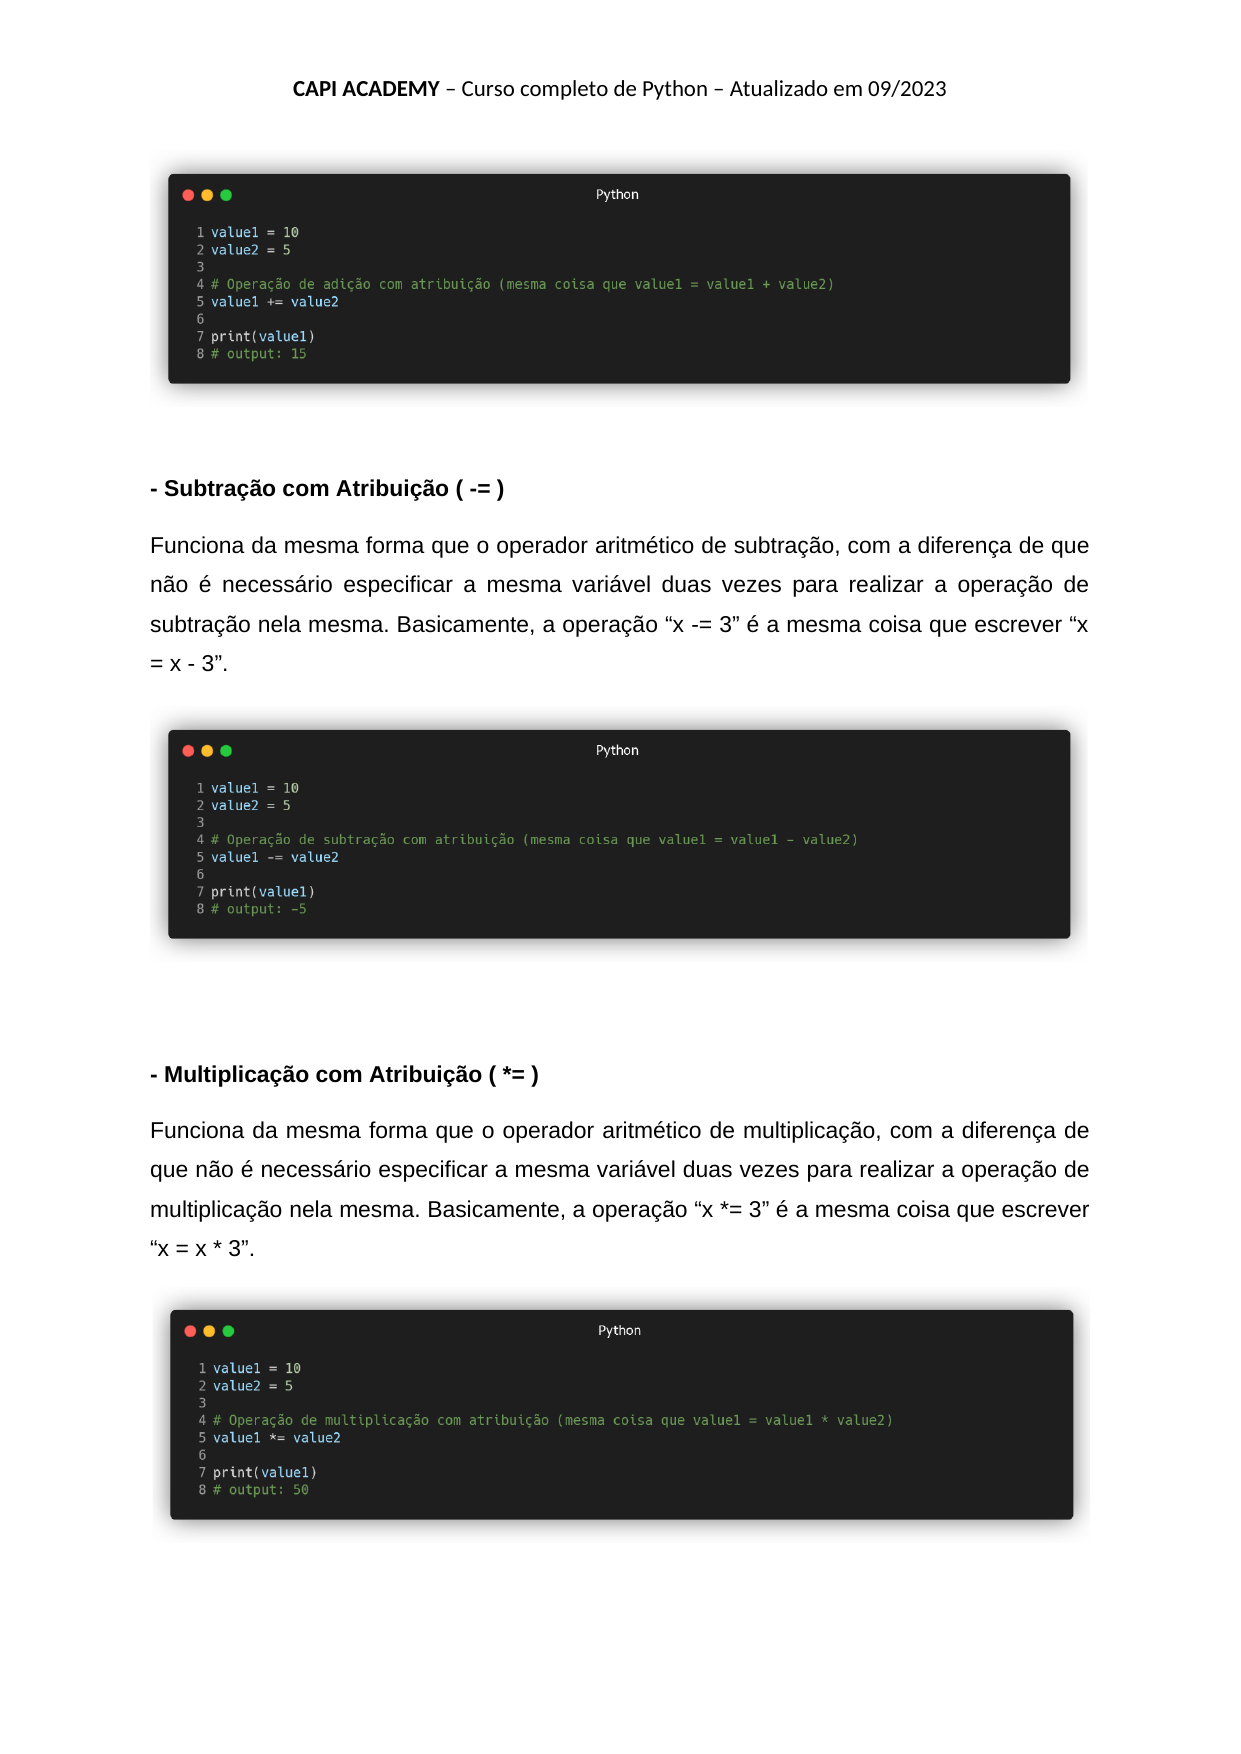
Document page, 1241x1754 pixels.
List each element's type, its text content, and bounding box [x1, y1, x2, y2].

text Funciona da mesma forma que o operador aritmético de subtração, com a diferença de que não é necessário especificar a mesma variável duas vezes para realizar a operação de subtração nela mesma. Basicamente, a operação “x -= 3” é a mesma coisa que escrever “x = x - 3”. [150, 532, 1090, 676]
picture [150, 150, 1088, 407]
text - Multiplicação com Atribuição ( *= ) [150, 1061, 1090, 1087]
text - Subtração com Atribuição ( -= ) [150, 475, 1090, 502]
picture [152, 1287, 1091, 1543]
text Funciona da mesma forma que o operador aritmético de multiplicação, com a diferença de que não é necessário especificar a mesma variável duas vezes para realizar a operação de multiplicação nela mesma. Basicamente, a operação “x *= 3” é a mesma coisa que escrever “x = x * 3”. [150, 1117, 1090, 1262]
picture [150, 706, 1088, 962]
